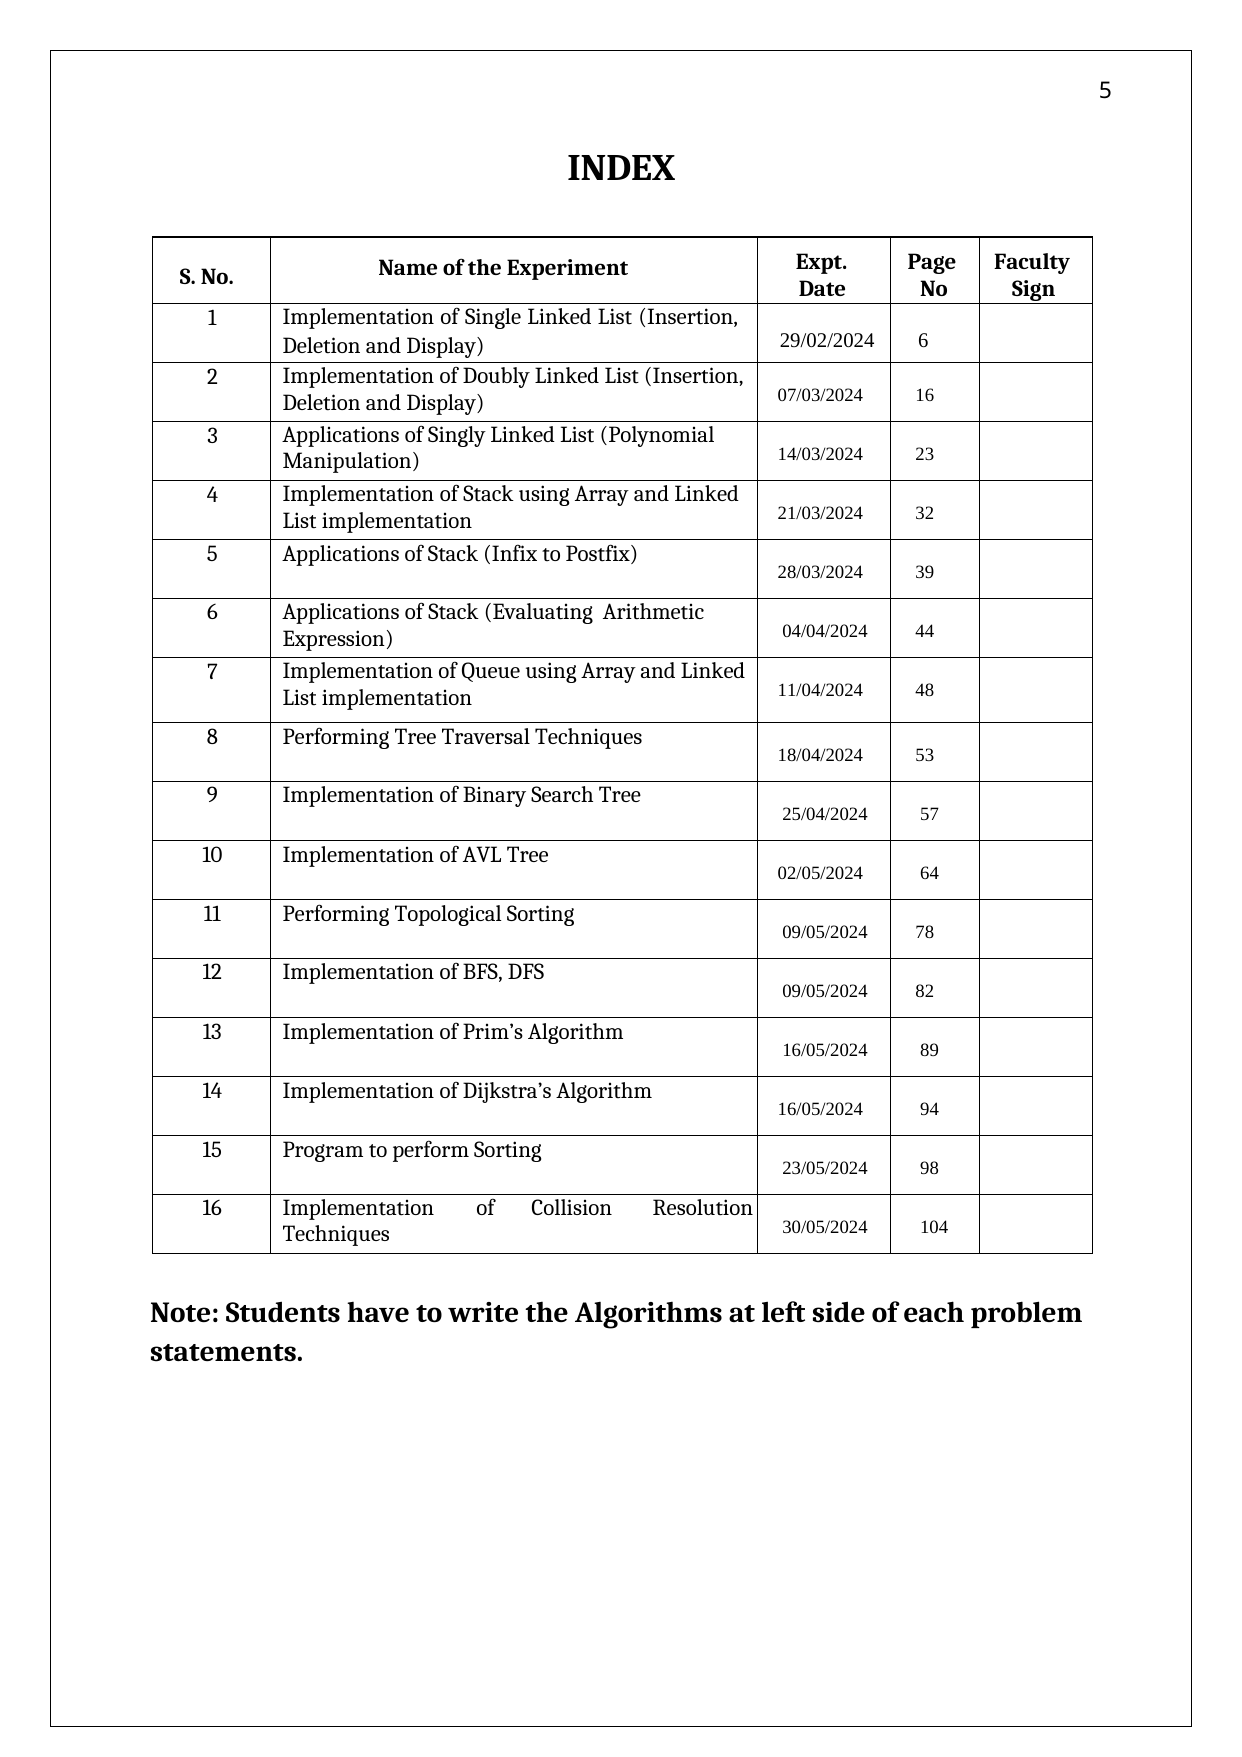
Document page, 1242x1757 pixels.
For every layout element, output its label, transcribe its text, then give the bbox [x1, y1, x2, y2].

table_cell 82 [891, 959, 979, 1017]
table_cell 89 [891, 1018, 979, 1076]
table_cell [980, 481, 1092, 539]
table_cell [980, 1195, 1092, 1253]
table_cell 53 [891, 723, 979, 781]
table_cell Performing Topological Sorting [271, 900, 757, 958]
table_cell 14/03/2024 [758, 422, 890, 480]
table_cell 6 [891, 304, 979, 362]
table_cell 28/03/2024 [758, 540, 890, 598]
table_cell Implementation of AVL Tree [271, 841, 757, 899]
table_cell Implementation of Binary Search Tree [271, 782, 757, 840]
table_cell 6 [153, 599, 270, 657]
table_cell 29/02/2024 [758, 304, 890, 362]
table_cell 11 [153, 900, 270, 958]
table_cell Implementation of Dijkstra’s Algorithm [271, 1077, 757, 1135]
table_cell Implementation of Prim’s Algorithm [271, 1018, 757, 1076]
table_cell 07/03/2024 [758, 363, 890, 421]
table_cell 15 [153, 1136, 270, 1194]
table_cell 04/04/2024 [758, 599, 890, 657]
table_cell Implementation of Stack using Array and Linked List implementation [271, 481, 757, 539]
table_cell 30/05/2024 [758, 1195, 890, 1253]
table_cell 4 [153, 481, 270, 539]
table_cell 8 [153, 723, 270, 781]
table_cell [980, 363, 1092, 421]
table_cell 14 [153, 1077, 270, 1135]
table_header S. No. [153, 238, 270, 303]
table_cell Implementation of Queue using Array and Linked List implementation [271, 658, 757, 722]
table_cell Applications of Stack (Infix to Postfix) [271, 540, 757, 598]
table_cell 23 [891, 422, 979, 480]
table_cell 7 [153, 658, 270, 722]
table_cell Applications of Singly Linked List (Polynomial Manipulation) [271, 422, 757, 480]
table_cell 09/05/2024 [758, 900, 890, 958]
table_cell 16/05/2024 [758, 1018, 890, 1076]
table_cell [980, 841, 1092, 899]
table_cell Applications of Stack (Evaluating Arithmetic Expression) [271, 599, 757, 657]
table_cell [980, 599, 1092, 657]
table_cell [980, 1077, 1092, 1135]
table_cell 64 [891, 841, 979, 899]
table_cell 104 [891, 1195, 979, 1253]
table_cell 98 [891, 1136, 979, 1194]
table_cell 94 [891, 1077, 979, 1135]
table_cell 9 [153, 782, 270, 840]
table_cell 13 [153, 1018, 270, 1076]
table_cell 09/05/2024 [758, 959, 890, 1017]
table_cell 02/05/2024 [758, 841, 890, 899]
table_cell 16 [153, 1195, 270, 1253]
text INDEX [564, 147, 678, 190]
table_cell Implementation of Doubly Linked List (Insertion, Deletion and Display) [271, 363, 757, 421]
table_cell 48 [891, 658, 979, 722]
table_cell [980, 959, 1092, 1017]
table_cell [980, 900, 1092, 958]
table_cell 39 [891, 540, 979, 598]
table_cell 3 [153, 422, 270, 480]
table_header Faculty Sign [980, 238, 1092, 303]
table_cell Implementation of Single Linked List (Insertion, Deletion and Display) [271, 304, 757, 362]
table_cell 23/05/2024 [758, 1136, 890, 1194]
table_header Name of the Experiment [271, 238, 757, 303]
table_cell [980, 422, 1092, 480]
table_cell 11/04/2024 [758, 658, 890, 722]
table_cell Implementation of BFS, DFS [271, 959, 757, 1017]
table_cell 16/05/2024 [758, 1077, 890, 1135]
table_cell [980, 658, 1092, 722]
table_cell Performing Tree Traversal Techniques [271, 723, 757, 781]
table_cell 78 [891, 900, 979, 958]
table_cell [980, 304, 1092, 362]
table_cell 16 [891, 363, 979, 421]
table_cell 57 [891, 782, 979, 840]
table_cell 5 [153, 540, 270, 598]
table_cell 12 [153, 959, 270, 1017]
table_header Page No [891, 238, 979, 303]
table_cell 44 [891, 599, 979, 657]
table_cell 32 [891, 481, 979, 539]
table_cell Program to perform Sorting [271, 1136, 757, 1194]
table_cell 18/04/2024 [758, 723, 890, 781]
table_cell [980, 782, 1092, 840]
table_cell [980, 723, 1092, 781]
table_cell 25/04/2024 [758, 782, 890, 840]
table_cell [980, 1018, 1092, 1076]
table_cell Implementation of Collision Resolution Techniques [271, 1195, 757, 1253]
table_header Expt. Date [758, 238, 890, 303]
table_cell [980, 1136, 1092, 1194]
table_cell 10 [153, 841, 270, 899]
table_cell 21/03/2024 [758, 481, 890, 539]
table_cell 2 [153, 363, 270, 421]
table_cell [980, 540, 1092, 598]
table_cell 1 [153, 304, 270, 362]
text Note: Students have to write the Algorithms at left side of each problem statements. [150, 1296, 1104, 1368]
